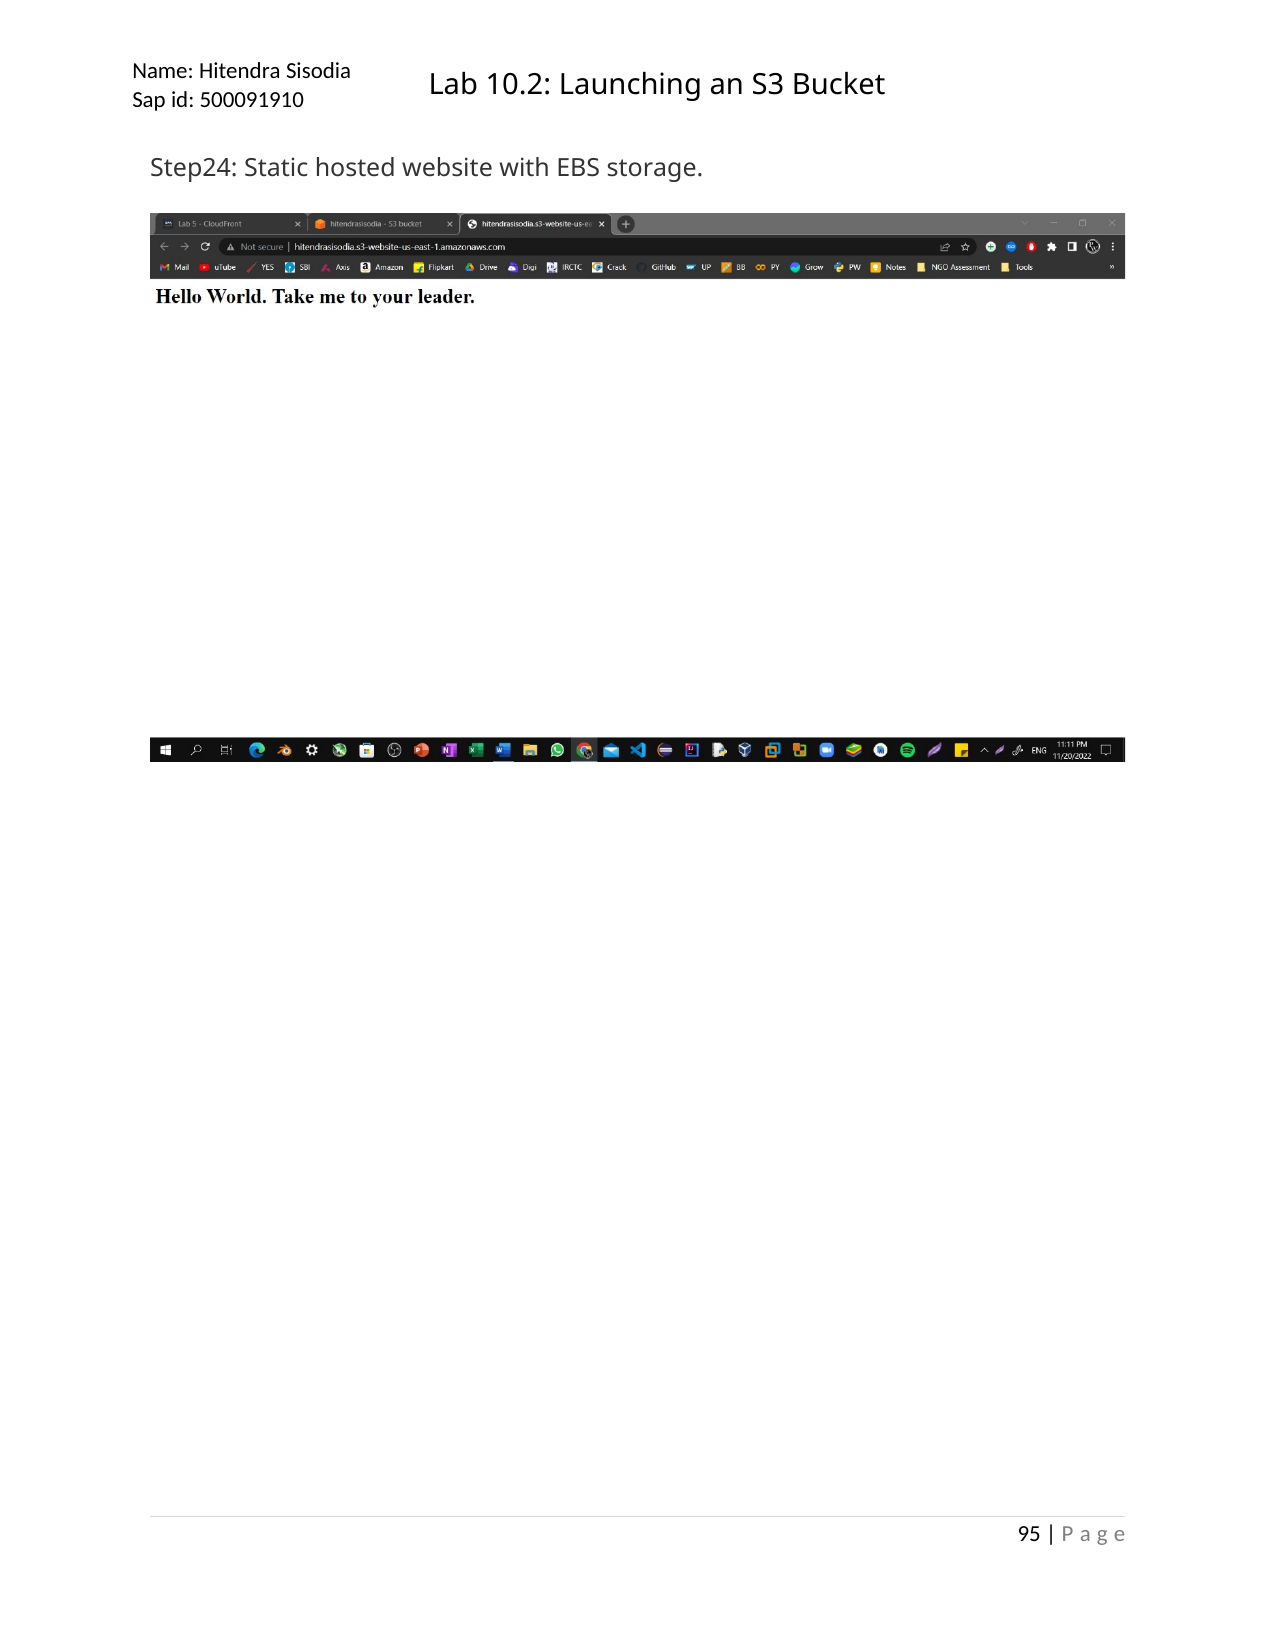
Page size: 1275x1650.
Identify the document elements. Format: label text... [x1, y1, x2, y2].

text Step24: Static hosted website with EBS storage. [150, 150, 1125, 184]
picture [150, 213, 1125, 762]
